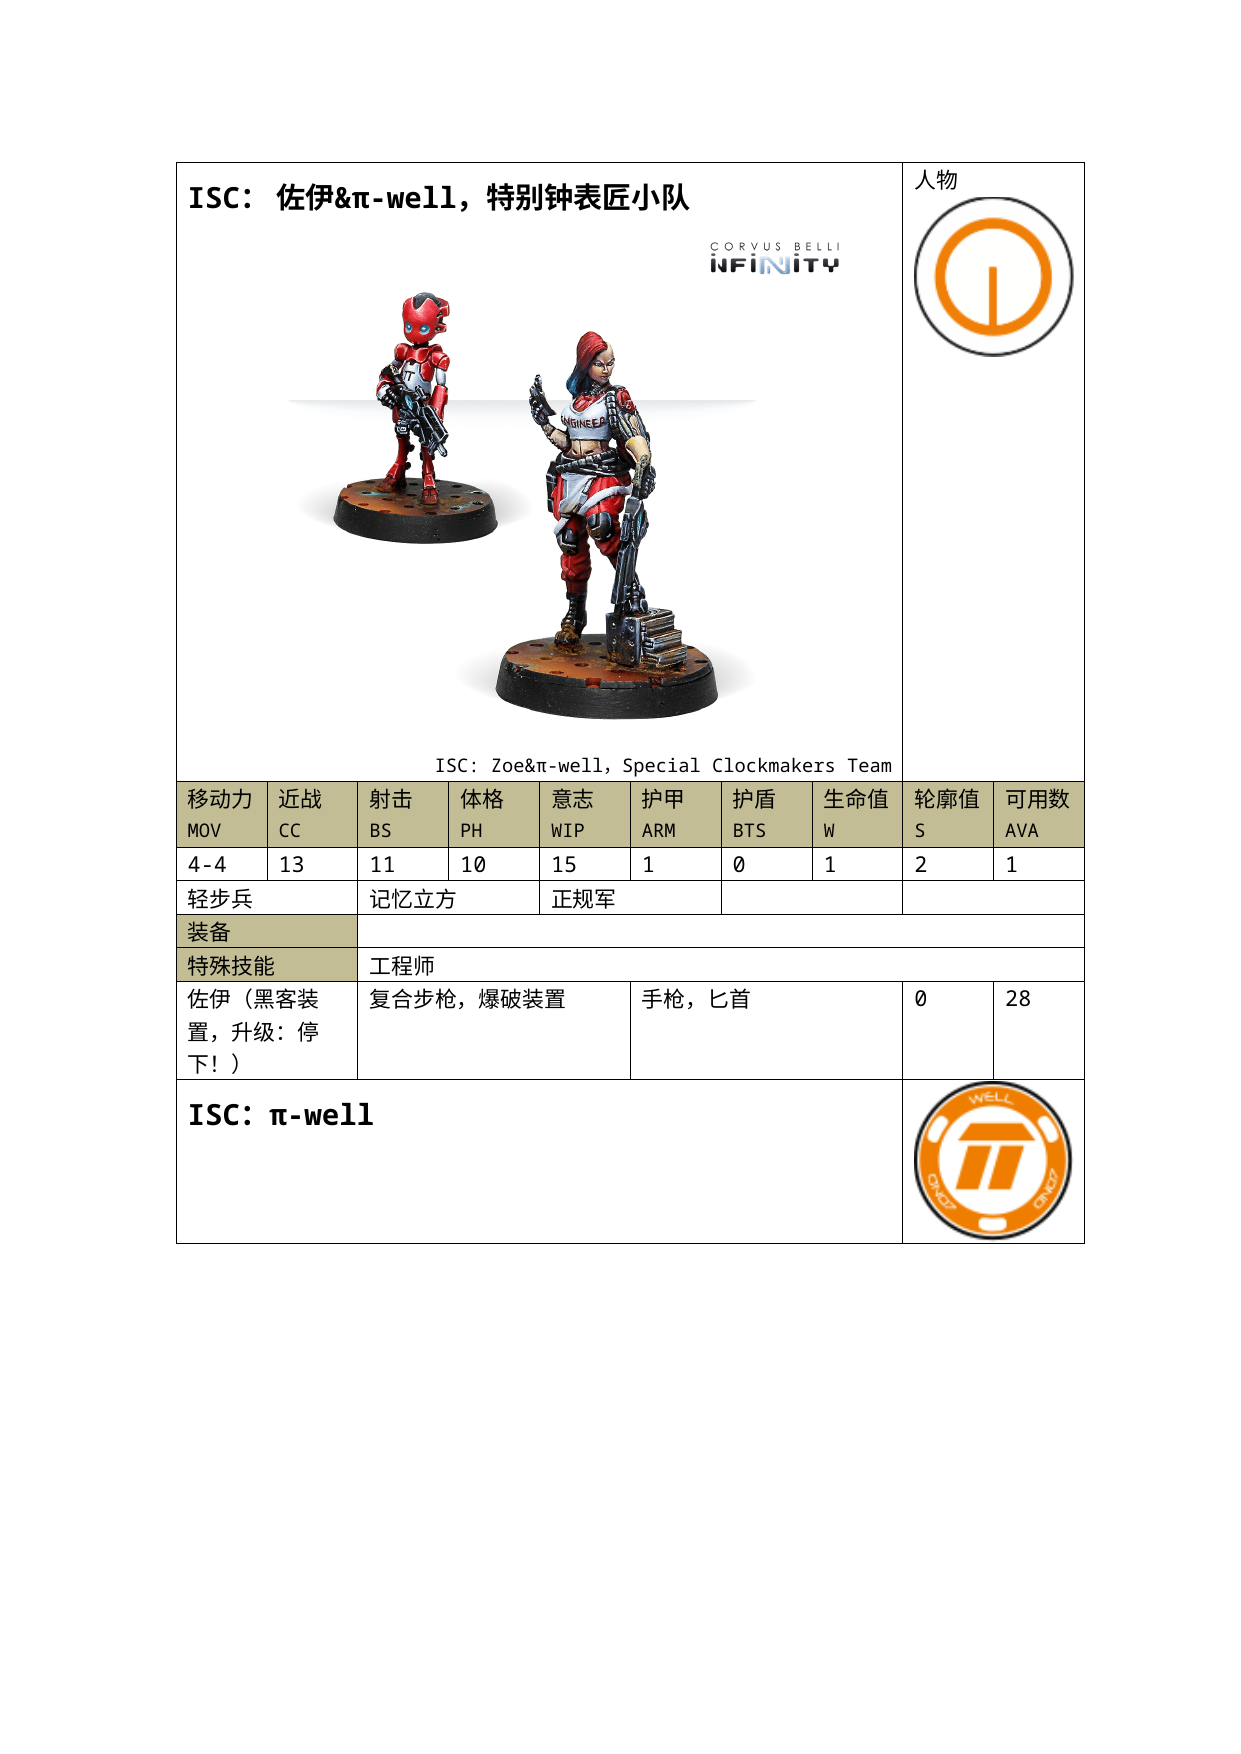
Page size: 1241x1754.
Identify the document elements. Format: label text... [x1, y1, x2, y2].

table_cell 佐伊（黑客装置，升级：停下！） [177, 982, 357, 1079]
picture [187, 237, 857, 739]
table_cell 生命值 W [813, 782, 902, 847]
table_cell 2 [903, 848, 993, 880]
table_cell [903, 1080, 1084, 1243]
table_cell 记忆立方 [358, 881, 539, 914]
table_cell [177, 1080, 902, 1243]
picture [914, 1081, 1074, 1242]
table_header ISC： 佐伊&π-well，特别钟表匠小队 ISC: Zoe&π-well，Special Clockmakers Team [177, 163, 902, 781]
table_cell 护甲 ARM [631, 782, 721, 847]
table_cell 28 [994, 982, 1084, 1079]
table_cell 1 [994, 848, 1084, 880]
table_cell 射击 BS [358, 782, 448, 847]
table_cell 4-4 [177, 848, 267, 880]
table_cell [722, 881, 902, 914]
table_cell 0 [722, 848, 812, 880]
table_header 人物 [903, 163, 1084, 781]
table_cell 近战 CC [268, 782, 357, 847]
picture [914, 197, 1074, 357]
table_cell 护盾 BTS [722, 782, 812, 847]
table_cell 13 [268, 848, 357, 880]
table_cell 0 [903, 982, 993, 1079]
table_cell 11 [358, 848, 448, 880]
table_cell 10 [449, 848, 539, 880]
table_cell 可用数 AVA [994, 782, 1084, 847]
table_cell 体格 PH [449, 782, 539, 847]
table_cell 意志 WIP [540, 782, 630, 847]
table_cell 复合步枪，爆破装置 [358, 982, 630, 1079]
table_cell 正规军 [540, 881, 721, 914]
table_cell 1 [813, 848, 902, 880]
table_cell 轻步兵 [177, 881, 357, 914]
table_cell 工程师 [358, 948, 1084, 981]
table_cell 移动力 MOV [177, 782, 267, 847]
table_cell 手枪，匕首 [631, 982, 902, 1079]
table_cell 装备 [177, 915, 357, 947]
table_cell 特殊技能 [177, 948, 357, 981]
table_cell 1 [631, 848, 721, 880]
table_cell [903, 881, 1084, 914]
table_cell [358, 915, 1084, 947]
table_cell 轮廓值 S [903, 782, 993, 847]
table_cell 15 [540, 848, 630, 880]
